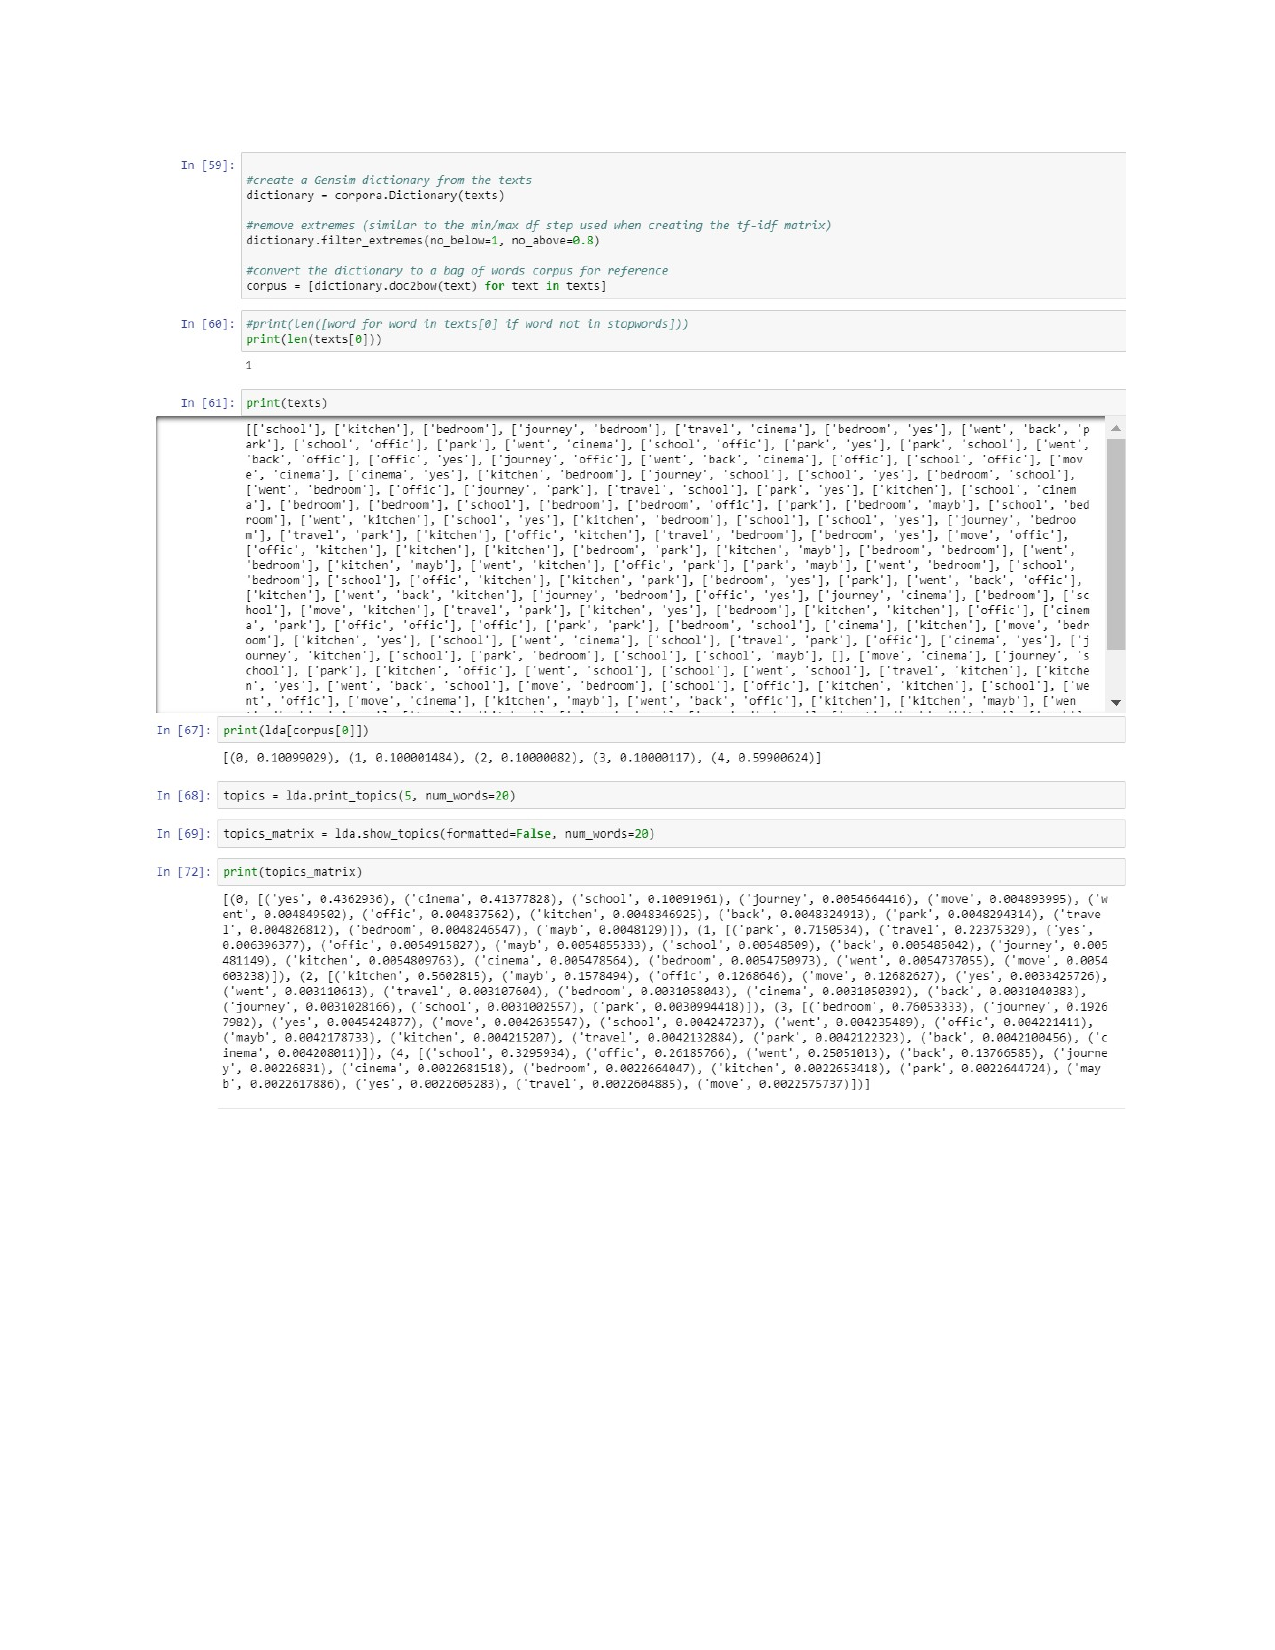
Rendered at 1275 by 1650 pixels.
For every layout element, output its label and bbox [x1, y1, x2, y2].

picture [150, 149, 1126, 1109]
